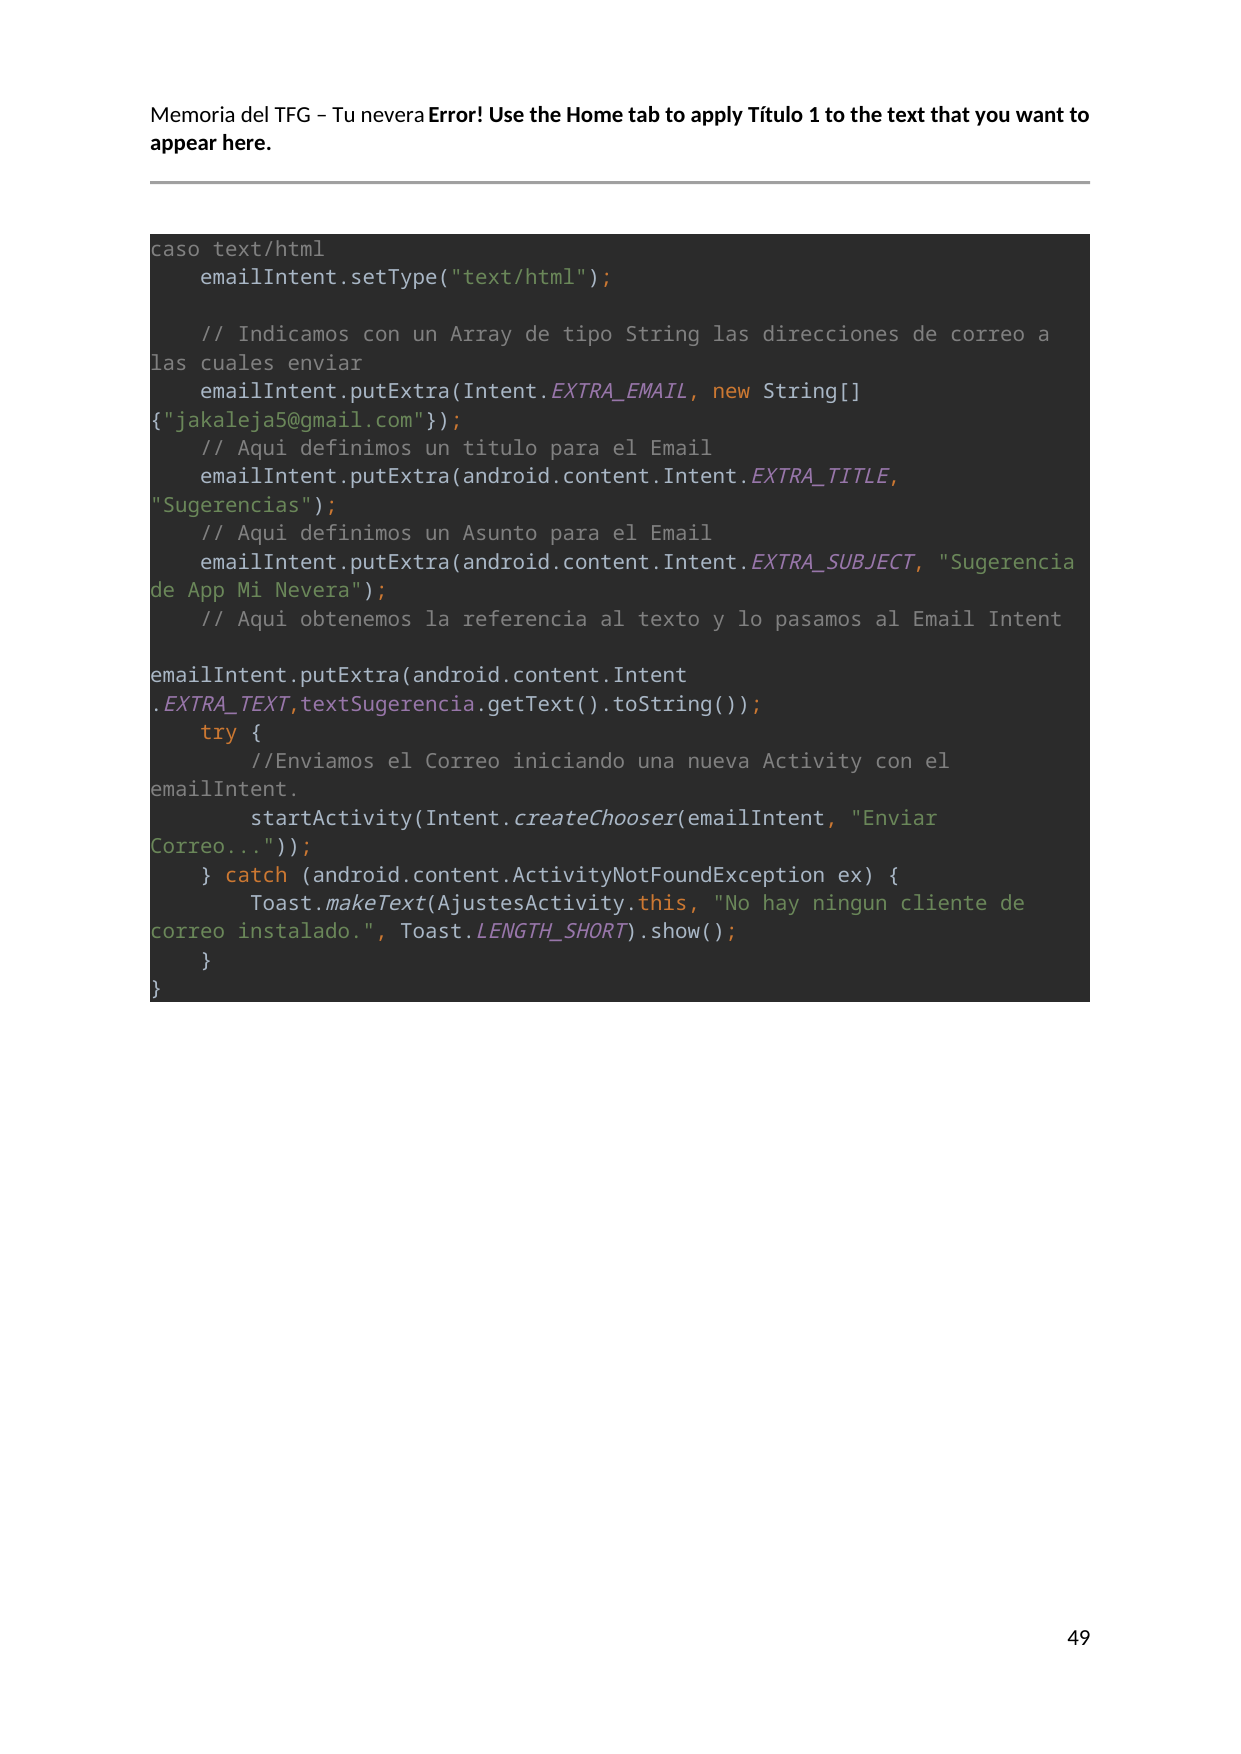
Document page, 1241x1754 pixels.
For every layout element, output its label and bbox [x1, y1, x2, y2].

text [150, 234, 1090, 1002]
